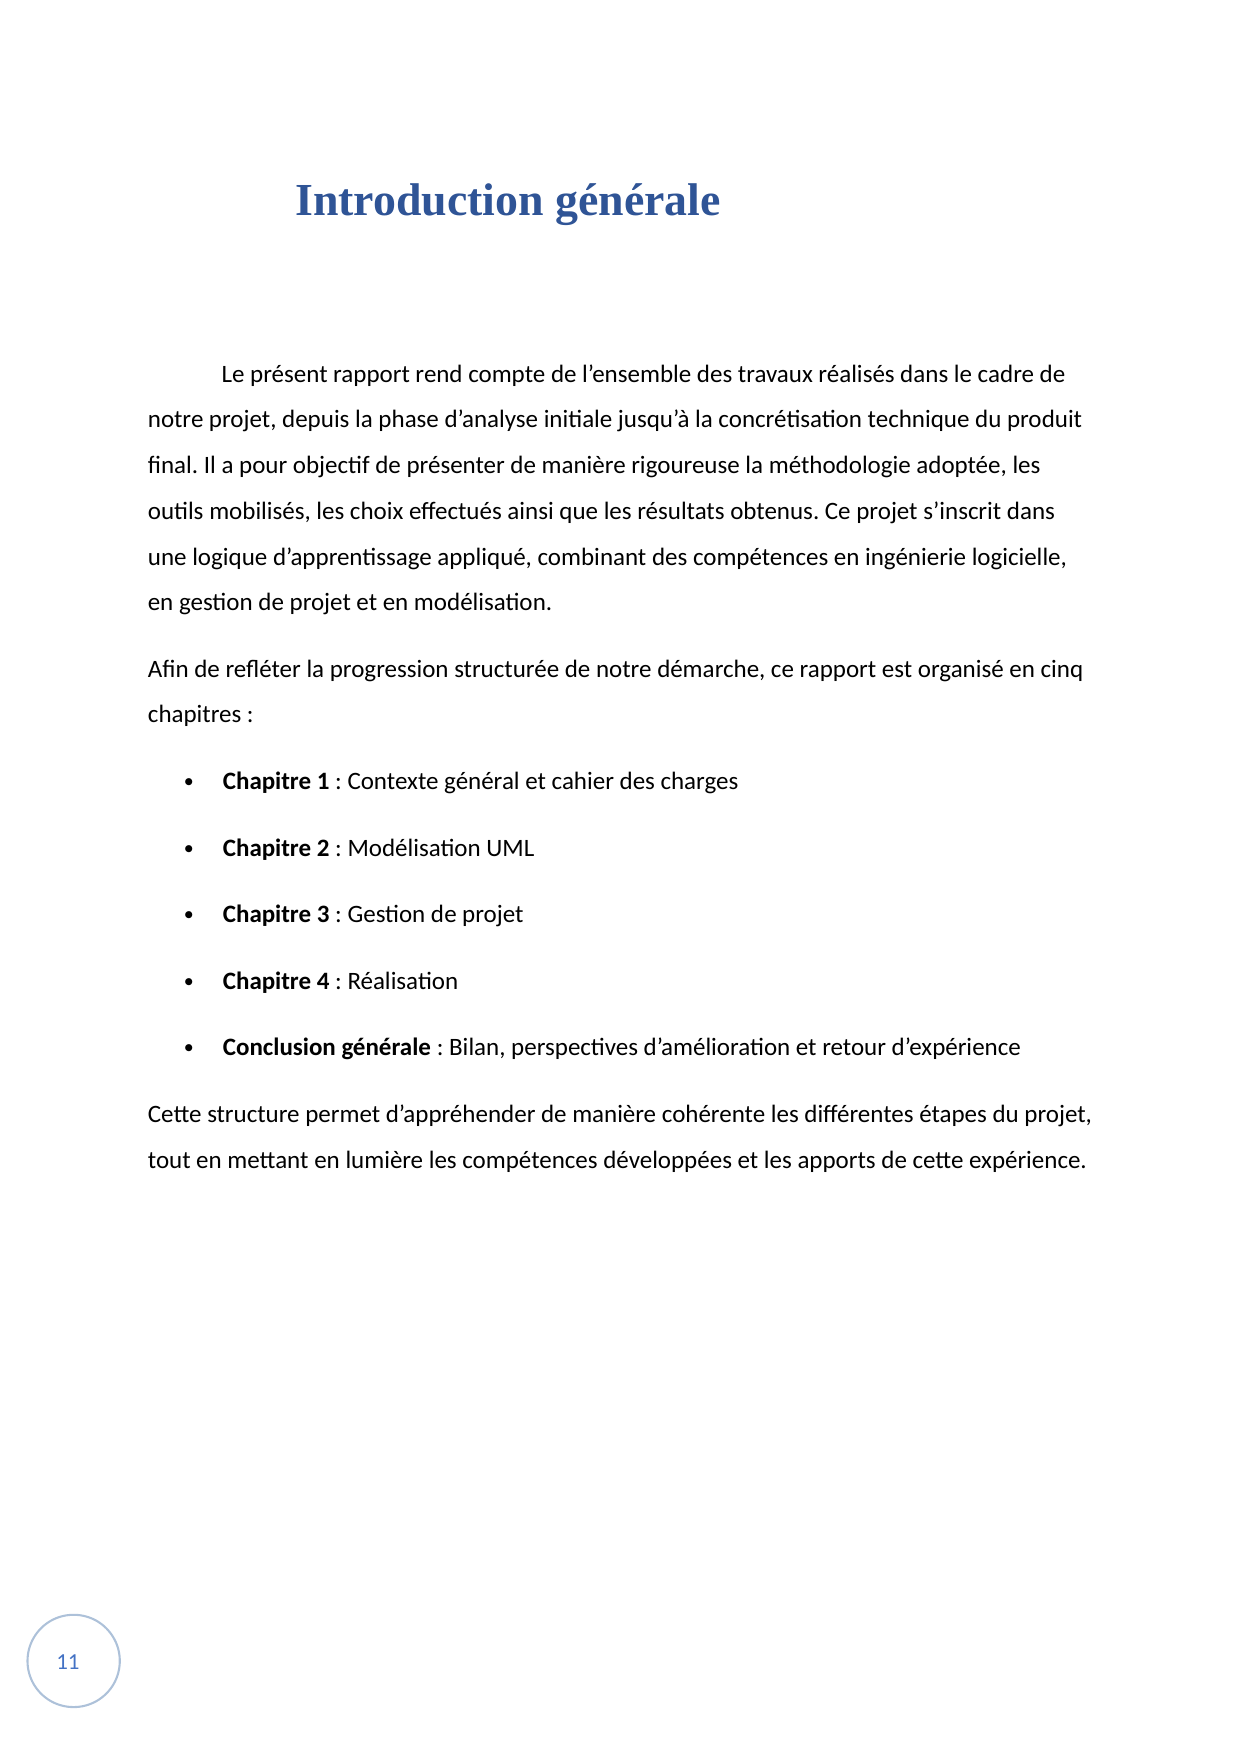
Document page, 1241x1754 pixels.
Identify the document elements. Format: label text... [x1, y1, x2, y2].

text Le présent rapport rend compte de l’ensemble des travaux réalisés dans le cadre de notre projet, depuis la phase d’analyse initiale jusqu’à la concrétisation technique du produit final. Il a pour objectif de présenter de manière rigoureuse la méthodologie adoptée, les outils mobilisés, les choix effectués ainsi que les résultats obtenus. Ce projet s’inscrit dans une logique d’apprentissage appliqué, combinant des compétences en ingénierie logicielle, en gestion de projet et en modélisation. [148, 358, 1093, 617]
list Chapitre 4 : Réalisation [185, 965, 1093, 995]
text Afin de refléter la progression structurée de notre démarche, ce rapport est organisé en cinq chapitres : [148, 653, 1093, 729]
subtitle Introduction générale [221, 173, 1093, 225]
text Cette structure permet d’appréhender de manière cohérente les différentes étapes du projet, tout en mettant en lumière les compétences développées et les apports de cette expérience. [148, 1098, 1093, 1174]
list Chapitre 1 : Contexte général et cahier des charges [185, 765, 1093, 796]
list Chapitre 2 : Modélisation UML [185, 832, 1093, 862]
list Chapitre 3 : Gestion de projet [185, 898, 1093, 929]
list Conclusion générale : Bilan, perspectives d’amélioration et retour d’expérience [185, 1031, 1093, 1062]
